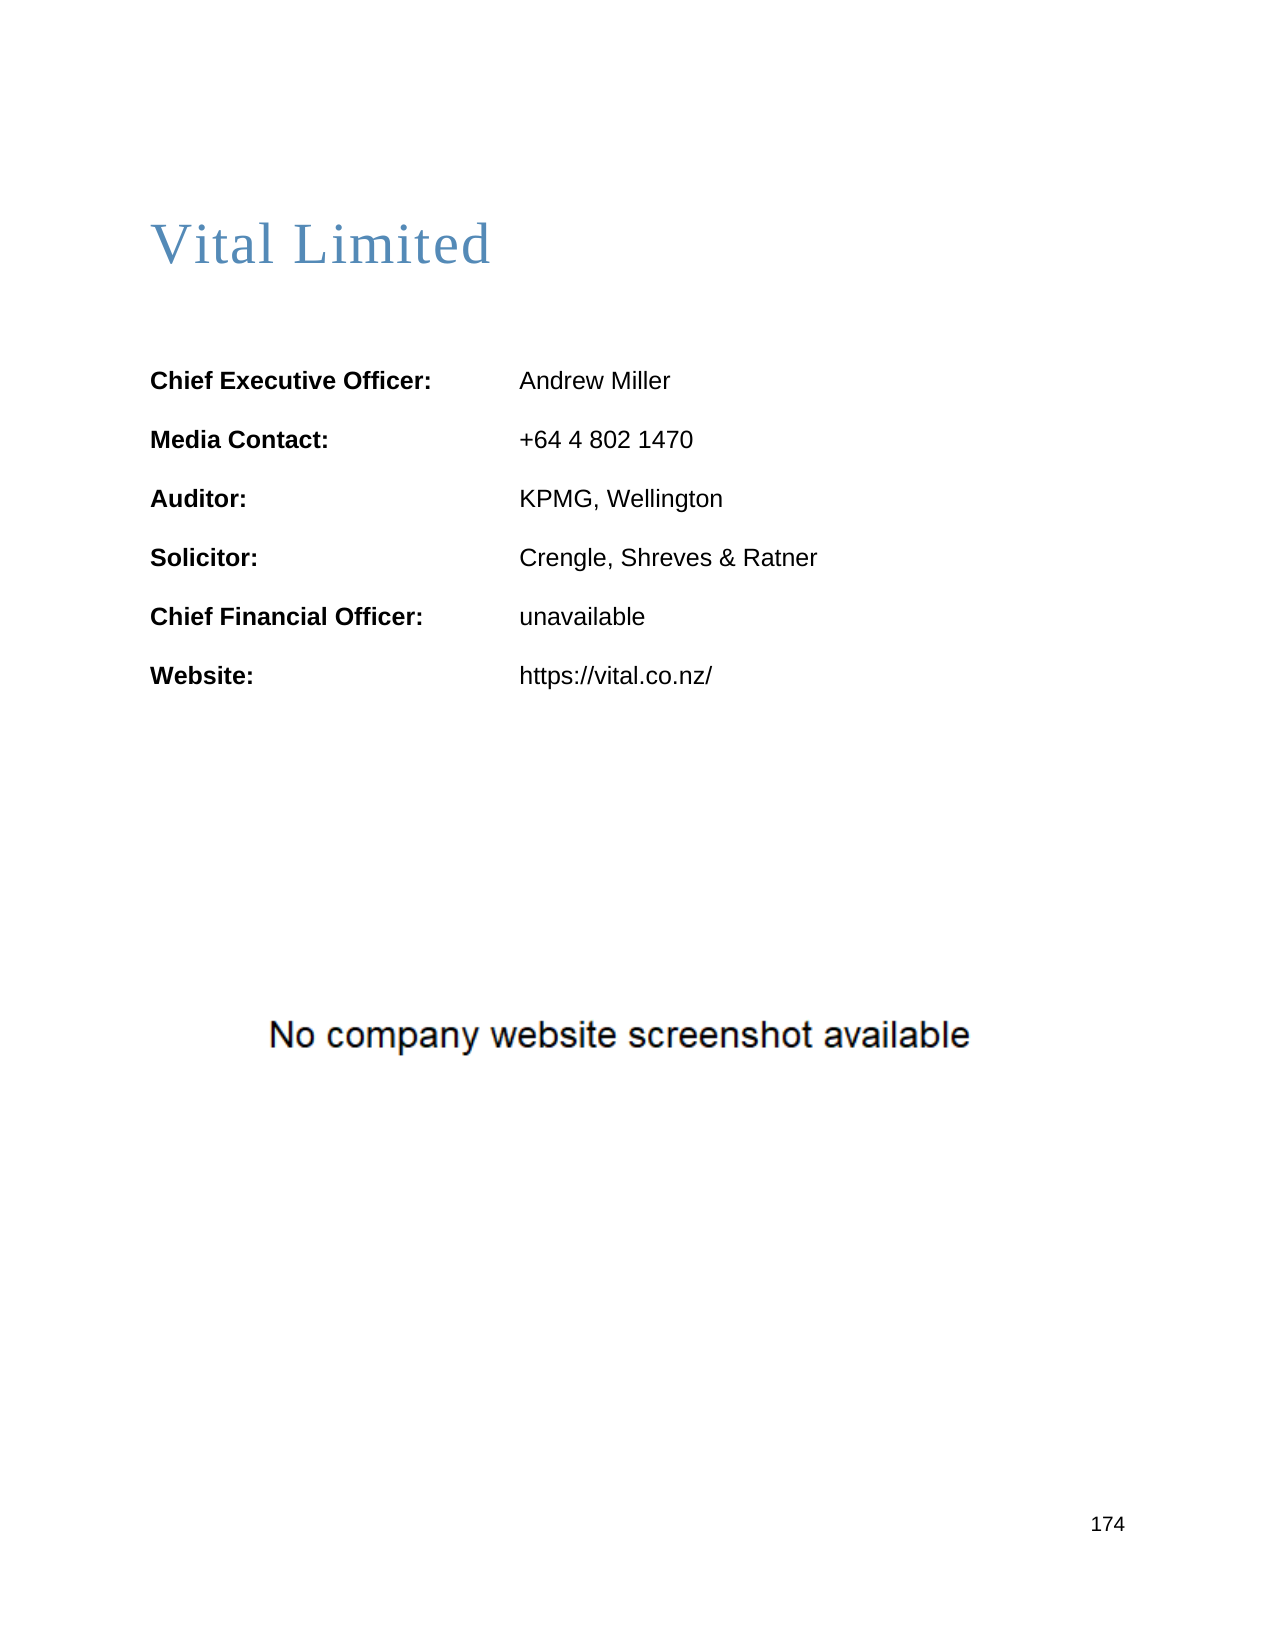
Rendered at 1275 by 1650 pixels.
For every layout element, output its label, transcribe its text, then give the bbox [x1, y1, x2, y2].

table_cell KPMG, Wellington [508, 477, 1113, 536]
table_cell Website: [139, 654, 508, 713]
table_cell Solicitor: [139, 536, 508, 595]
table_cell Crengle, Shreves & Ratner [508, 536, 1113, 595]
picture [150, 785, 1091, 1284]
subtitle Vital Limited [150, 209, 1125, 276]
table_cell Auditor: [139, 477, 508, 536]
table_header Andrew Miller [508, 359, 1113, 418]
table_cell Chief Financial Officer: [139, 595, 508, 654]
table_cell +64 4 802 1470 [508, 418, 1113, 477]
table_cell Media Contact: [139, 418, 508, 477]
table_header Chief Executive Officer: [139, 359, 508, 418]
table_cell unavailable [508, 595, 1113, 654]
table_cell https://vital.co.nz/ [508, 654, 1113, 713]
